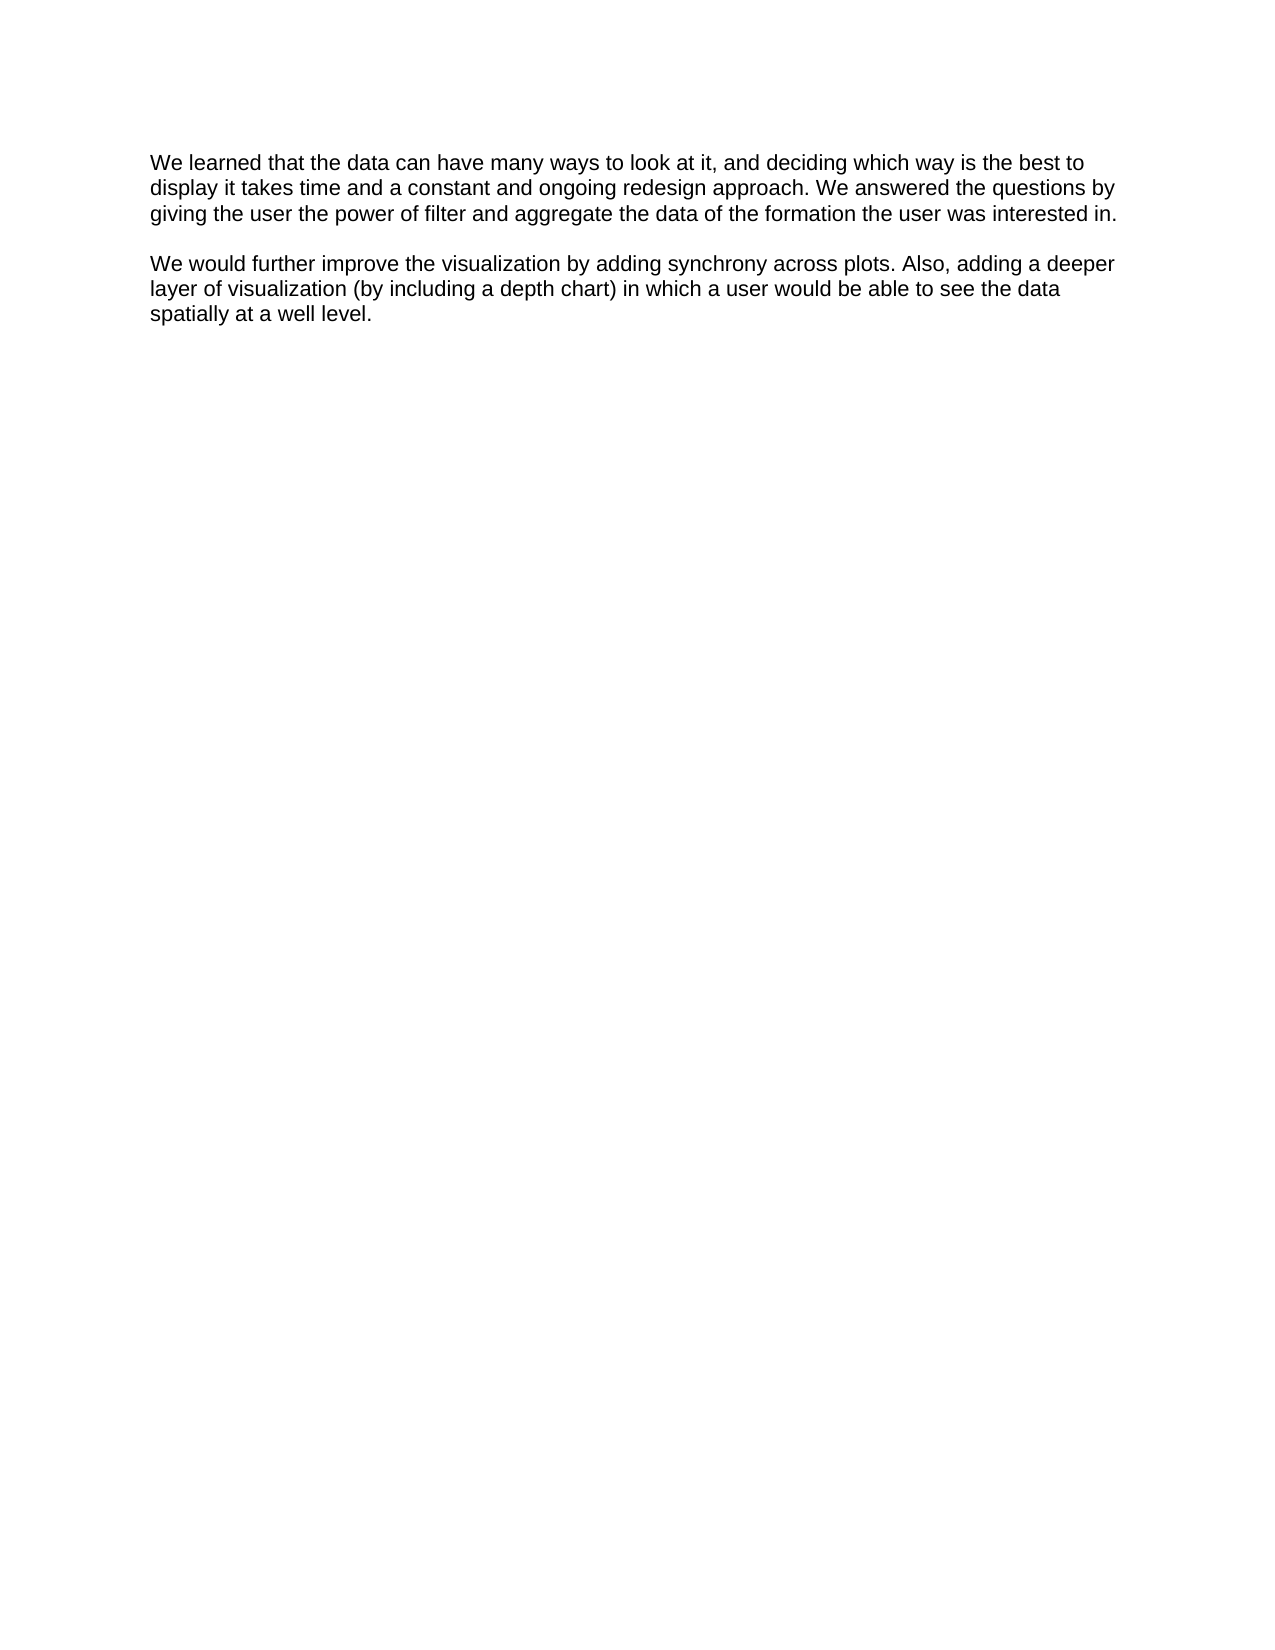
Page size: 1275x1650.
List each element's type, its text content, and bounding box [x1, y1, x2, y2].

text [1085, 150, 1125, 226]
text We would further improve the visualization by adding synchrony across plots. Also, adding a deeper layer of visualization (by including a depth chart) in which a user would be able to see the data spatially at a well level. [372, 251, 1125, 326]
